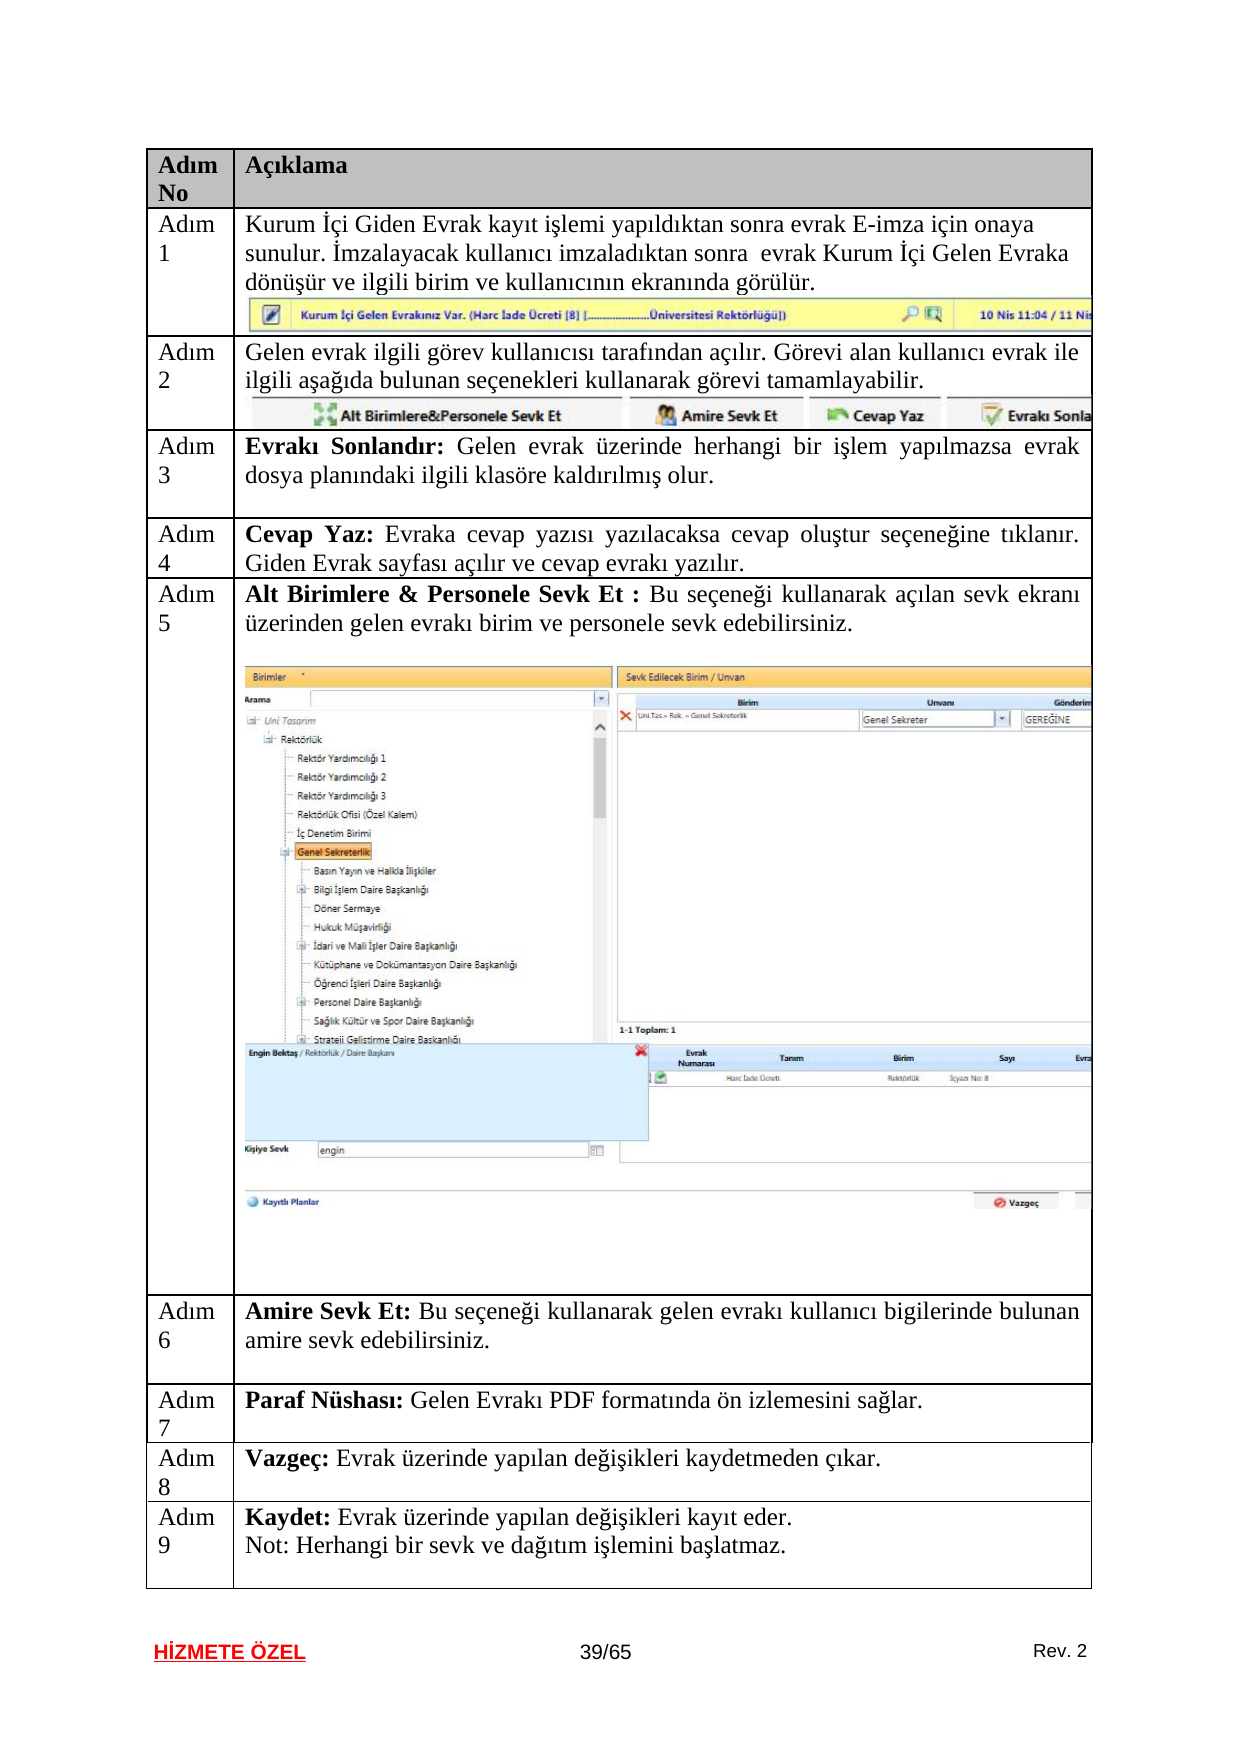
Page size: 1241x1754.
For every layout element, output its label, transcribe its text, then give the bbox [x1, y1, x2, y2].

table_cell Kaydet: Evrak üzerinde yapılan değişikleri kayıt eder. Not: Herhangi bir sevk ve dağıtım işlemini başlatmaz. [234, 1501, 1091, 1588]
table_header Açıklama [235, 150, 1091, 207]
table_cell Adım 2 [148, 337, 233, 429]
table_cell Kurum İçi Giden Evrak kayıt işlemi yapıldıktan sonra evrak E-imza için onaya sunulur. İmzalayacak kullanıcı imzaladıktan sonra evrak Kurum İçi Gelen Evraka dönüşür ve ilgili birim ve kullanıcının ekranında görülür. [235, 209, 1091, 335]
table_cell Evrakı Sonlandır: Gelen evrak üzerinde herhangi bir işlem yapılmazsa evrak dosya planındaki ilgili klasöre kaldırılmış olur. [235, 431, 1091, 517]
table_cell Adım 4 [148, 519, 233, 577]
table_cell Adım 3 [148, 431, 233, 517]
table_cell Adım 5 [148, 579, 233, 1294]
table_cell Alt Birimlere & Personele Sevk Et : Bu seçeneği kullanarak açılan sevk ekranı üzerinden gelen evrakı birim ve personele sevk edebilirsiniz. [235, 579, 1091, 1294]
table_cell Gelen evrak ilgili görev kullanıcısı tarafından açılır. Görevi alan kullanıcı evrak ile ilgili aşağıda bulunan seçenekleri kullanarak görevi tamamlayabilir. [235, 337, 1091, 429]
table_cell Paraf Nüshası: Gelen Evrakı PDF formatında ön izlemesini sağlar. [235, 1385, 1091, 1442]
picture [245, 394, 1092, 429]
table_cell Adım 6 [148, 1296, 233, 1383]
table_cell Vazgeç: Evrak üzerinde yapılan değişikleri kaydetmeden çıkar. [234, 1442, 1091, 1501]
picture [245, 295, 1092, 335]
table_cell Cevap Yaz: Evraka cevap yazısı yazılacaksa cevap oluştur seçeneğine tıklanır. Giden Evrak sayfası açılır ve cevap evrakı yazılır. [235, 519, 1091, 577]
table_cell Adım 1 [148, 209, 233, 335]
picture [245, 665, 1092, 1209]
table_cell Adım 8 [147, 1443, 233, 1501]
table_header Adım No [148, 150, 233, 207]
table_cell Adım 7 [148, 1385, 233, 1442]
table_cell Amire Sevk Et: Bu seçeneği kullanarak gelen evrakı kullanıcı bigilerinde bulunan amire sevk edebilirsiniz. [235, 1296, 1091, 1383]
table_cell Adım 9 [147, 1501, 233, 1588]
